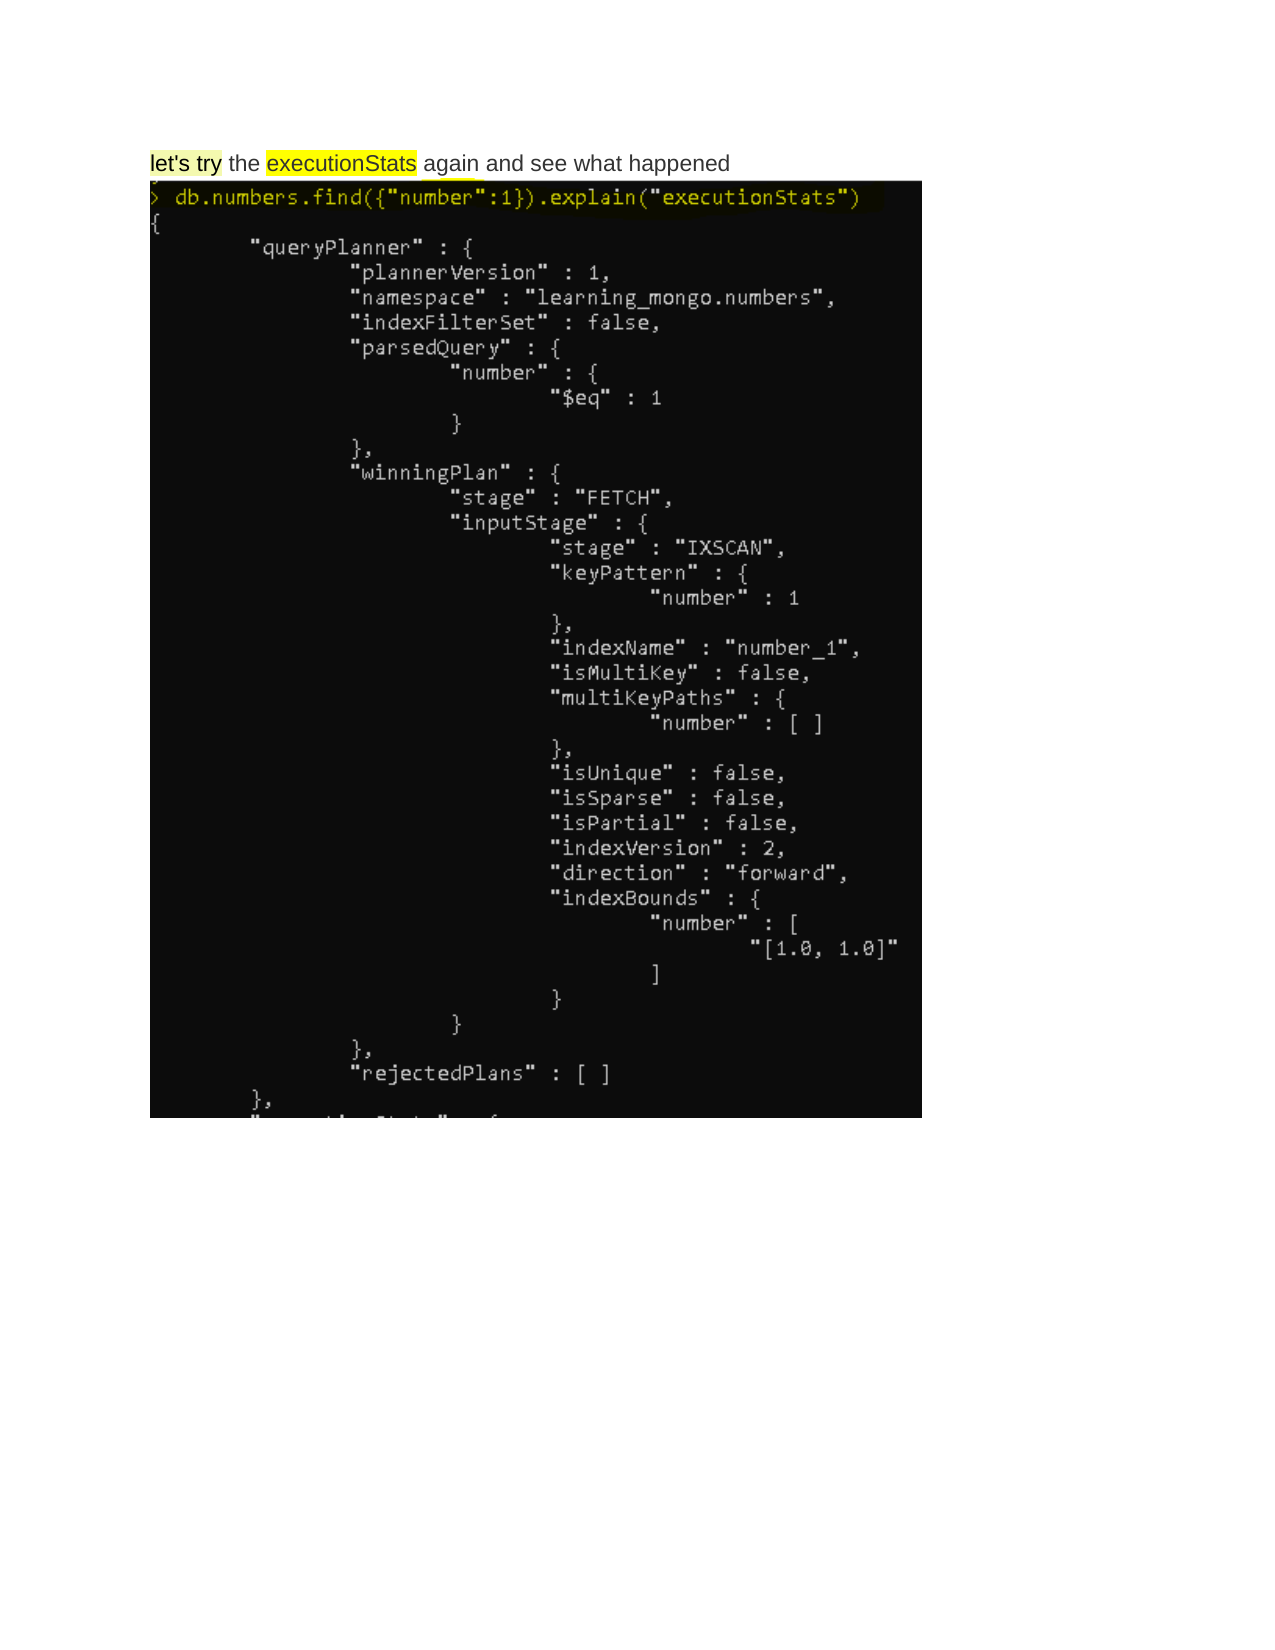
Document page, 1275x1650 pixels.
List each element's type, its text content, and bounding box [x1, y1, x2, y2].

picture [150, 178, 922, 1118]
